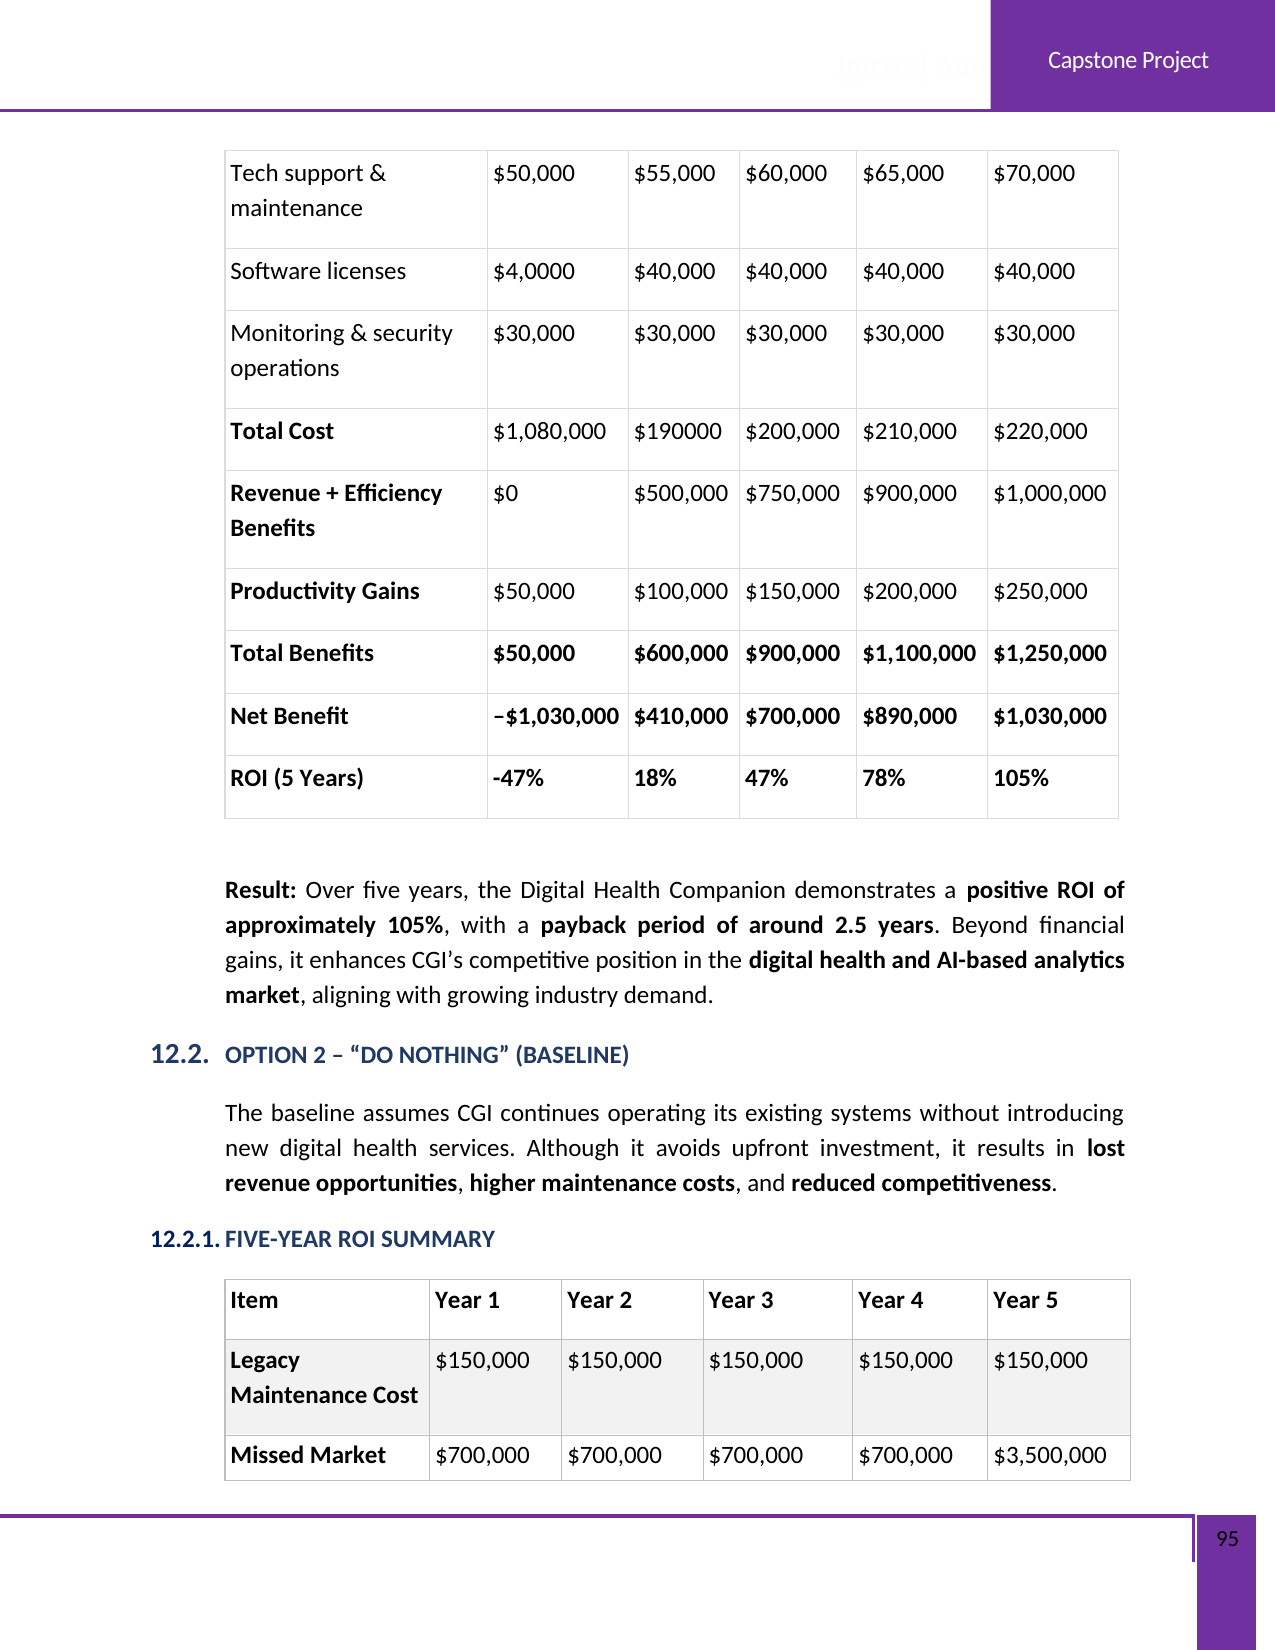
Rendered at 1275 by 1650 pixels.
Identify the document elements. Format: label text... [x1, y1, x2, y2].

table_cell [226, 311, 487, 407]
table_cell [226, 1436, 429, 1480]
text Result: Over five years, the Digital Health Companion demonstrates a positive ROI of approximately 105%, with a payback period of around 2.5 years. Beyond financial gains, it enhances CGI’s competitive position in the digital health and AI-based analytics market, aligning with growing industry demand. [225, 874, 1125, 1010]
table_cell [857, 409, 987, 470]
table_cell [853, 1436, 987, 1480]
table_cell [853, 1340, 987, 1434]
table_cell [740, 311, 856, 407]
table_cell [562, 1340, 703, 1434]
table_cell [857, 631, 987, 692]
subtitle FIVE-YEAR ROI SUMMARY [150, 1223, 1125, 1253]
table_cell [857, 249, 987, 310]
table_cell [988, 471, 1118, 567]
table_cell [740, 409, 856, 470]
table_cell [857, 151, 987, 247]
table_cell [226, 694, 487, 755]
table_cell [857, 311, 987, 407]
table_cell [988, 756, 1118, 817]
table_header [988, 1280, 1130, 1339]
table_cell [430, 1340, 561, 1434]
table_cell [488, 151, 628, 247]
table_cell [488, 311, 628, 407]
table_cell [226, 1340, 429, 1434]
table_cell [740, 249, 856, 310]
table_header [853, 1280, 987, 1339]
subtitle OPTION 2 – “DO NOTHING” (BASELINE) [150, 1035, 1125, 1071]
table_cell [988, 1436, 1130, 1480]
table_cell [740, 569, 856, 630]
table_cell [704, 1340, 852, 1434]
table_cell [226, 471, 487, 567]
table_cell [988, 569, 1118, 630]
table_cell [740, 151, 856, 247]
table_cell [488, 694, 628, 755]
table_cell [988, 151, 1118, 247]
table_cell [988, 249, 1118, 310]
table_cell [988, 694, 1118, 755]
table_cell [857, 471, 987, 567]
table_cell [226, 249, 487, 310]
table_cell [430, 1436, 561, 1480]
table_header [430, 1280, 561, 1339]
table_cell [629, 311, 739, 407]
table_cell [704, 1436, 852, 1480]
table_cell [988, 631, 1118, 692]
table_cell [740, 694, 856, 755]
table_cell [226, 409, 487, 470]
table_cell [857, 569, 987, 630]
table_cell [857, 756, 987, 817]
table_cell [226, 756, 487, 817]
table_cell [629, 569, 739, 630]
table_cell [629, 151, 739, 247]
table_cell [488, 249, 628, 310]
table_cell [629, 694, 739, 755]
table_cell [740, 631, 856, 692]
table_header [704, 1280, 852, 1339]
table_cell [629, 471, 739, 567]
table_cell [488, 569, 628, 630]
text The baseline assumes CGI continues operating its existing systems without introducing new digital health services. Although it avoids upfront investment, it results in lost revenue opportunities, higher maintenance costs, and reduced competitiveness. [225, 1097, 1125, 1197]
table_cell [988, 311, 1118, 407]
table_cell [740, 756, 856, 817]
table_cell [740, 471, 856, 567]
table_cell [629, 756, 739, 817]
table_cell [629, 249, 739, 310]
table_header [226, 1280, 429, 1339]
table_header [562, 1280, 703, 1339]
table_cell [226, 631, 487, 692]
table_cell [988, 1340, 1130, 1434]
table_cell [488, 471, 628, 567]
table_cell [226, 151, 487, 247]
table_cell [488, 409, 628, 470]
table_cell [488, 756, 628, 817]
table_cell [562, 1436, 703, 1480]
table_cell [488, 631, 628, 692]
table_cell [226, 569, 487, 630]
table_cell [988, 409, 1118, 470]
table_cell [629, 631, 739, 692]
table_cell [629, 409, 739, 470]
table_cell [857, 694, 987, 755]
